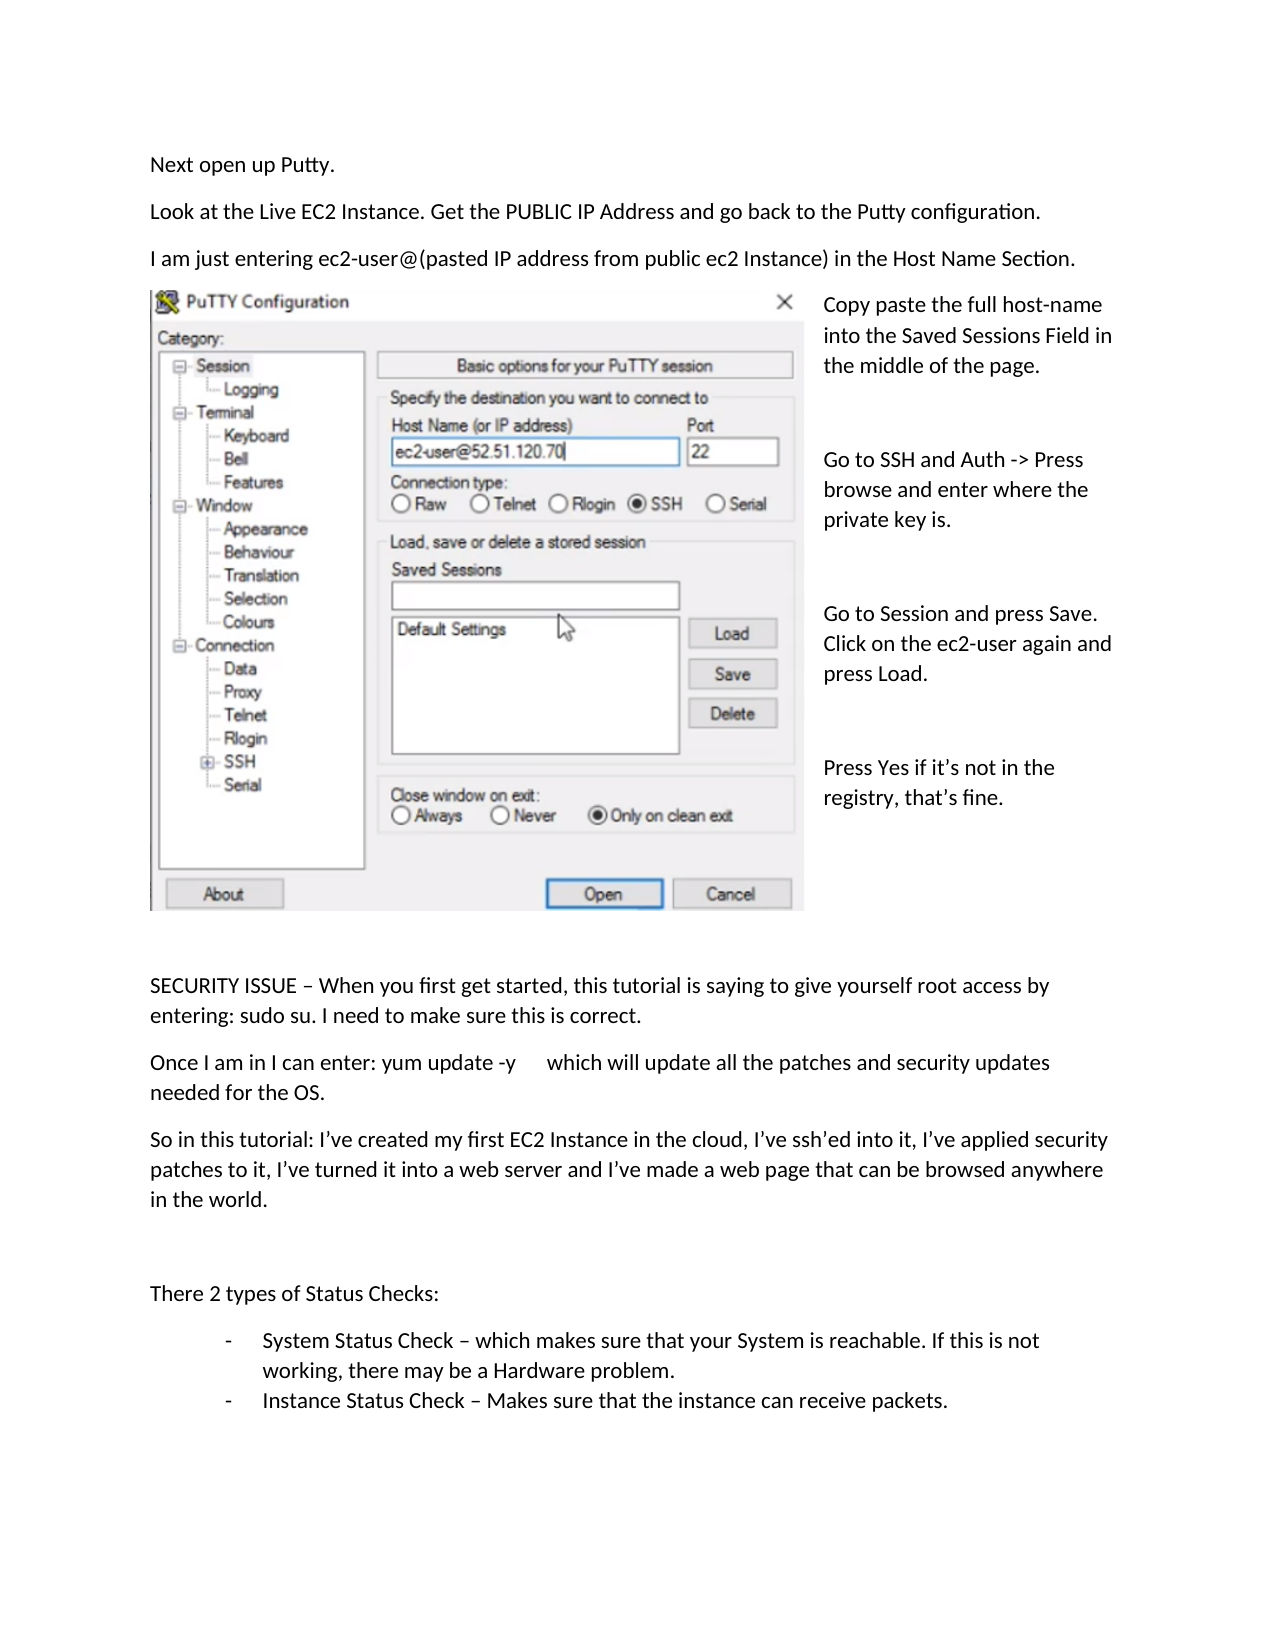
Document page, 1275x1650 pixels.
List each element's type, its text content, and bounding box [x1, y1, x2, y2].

text I am just entering ec2-user@(pasted IP address from public ec2 Instance) in the Host Name Section. [150, 244, 1125, 272]
text Next open up Putty. [150, 150, 1125, 178]
list Instance Status Check – Makes sure that the instance can receive packets. [225, 1386, 1125, 1414]
text Look at the Live EC2 Instance. Get the PUBLIC IP Address and go back to the Putty configuration. [150, 197, 1125, 225]
text Copy paste the full host-name into the Saved Sessions Field in the middle of the page. [805, 291, 1125, 379]
text Go to SSH and Auth -> Press browse and enter where the private key is. [805, 445, 1125, 533]
text Go to Session and press Save. Click on the ec2-user again and press Load. [805, 599, 1125, 687]
list System Status Check – which makes sure that your System is reachable. If this is not working, there may be a Hardware problem. [225, 1326, 1125, 1384]
text SECURITY ISSUE – When you first get started, this tutorial is saying to give yourself root access by entering: sudo su. I need to make sure this is correct. [150, 971, 1125, 1029]
text So in this tutorial: I’ve created my first EC2 Instance in the cloud, I’ve ssh’ed into it, I’ve applied security patches to it, I’ve turned it into a web server and I’ve made a web page that can be browsed anywhere in the world. [150, 1125, 1125, 1213]
text There 2 types of Status Checks: [150, 1279, 1125, 1307]
picture [150, 290, 805, 911]
text Once I am in I can enter: yum update -y which will update all the patches and security updates needed for the OS. [150, 1048, 1125, 1106]
text Press Yes if it’s not in the registry, that’s fine. [805, 753, 1125, 811]
